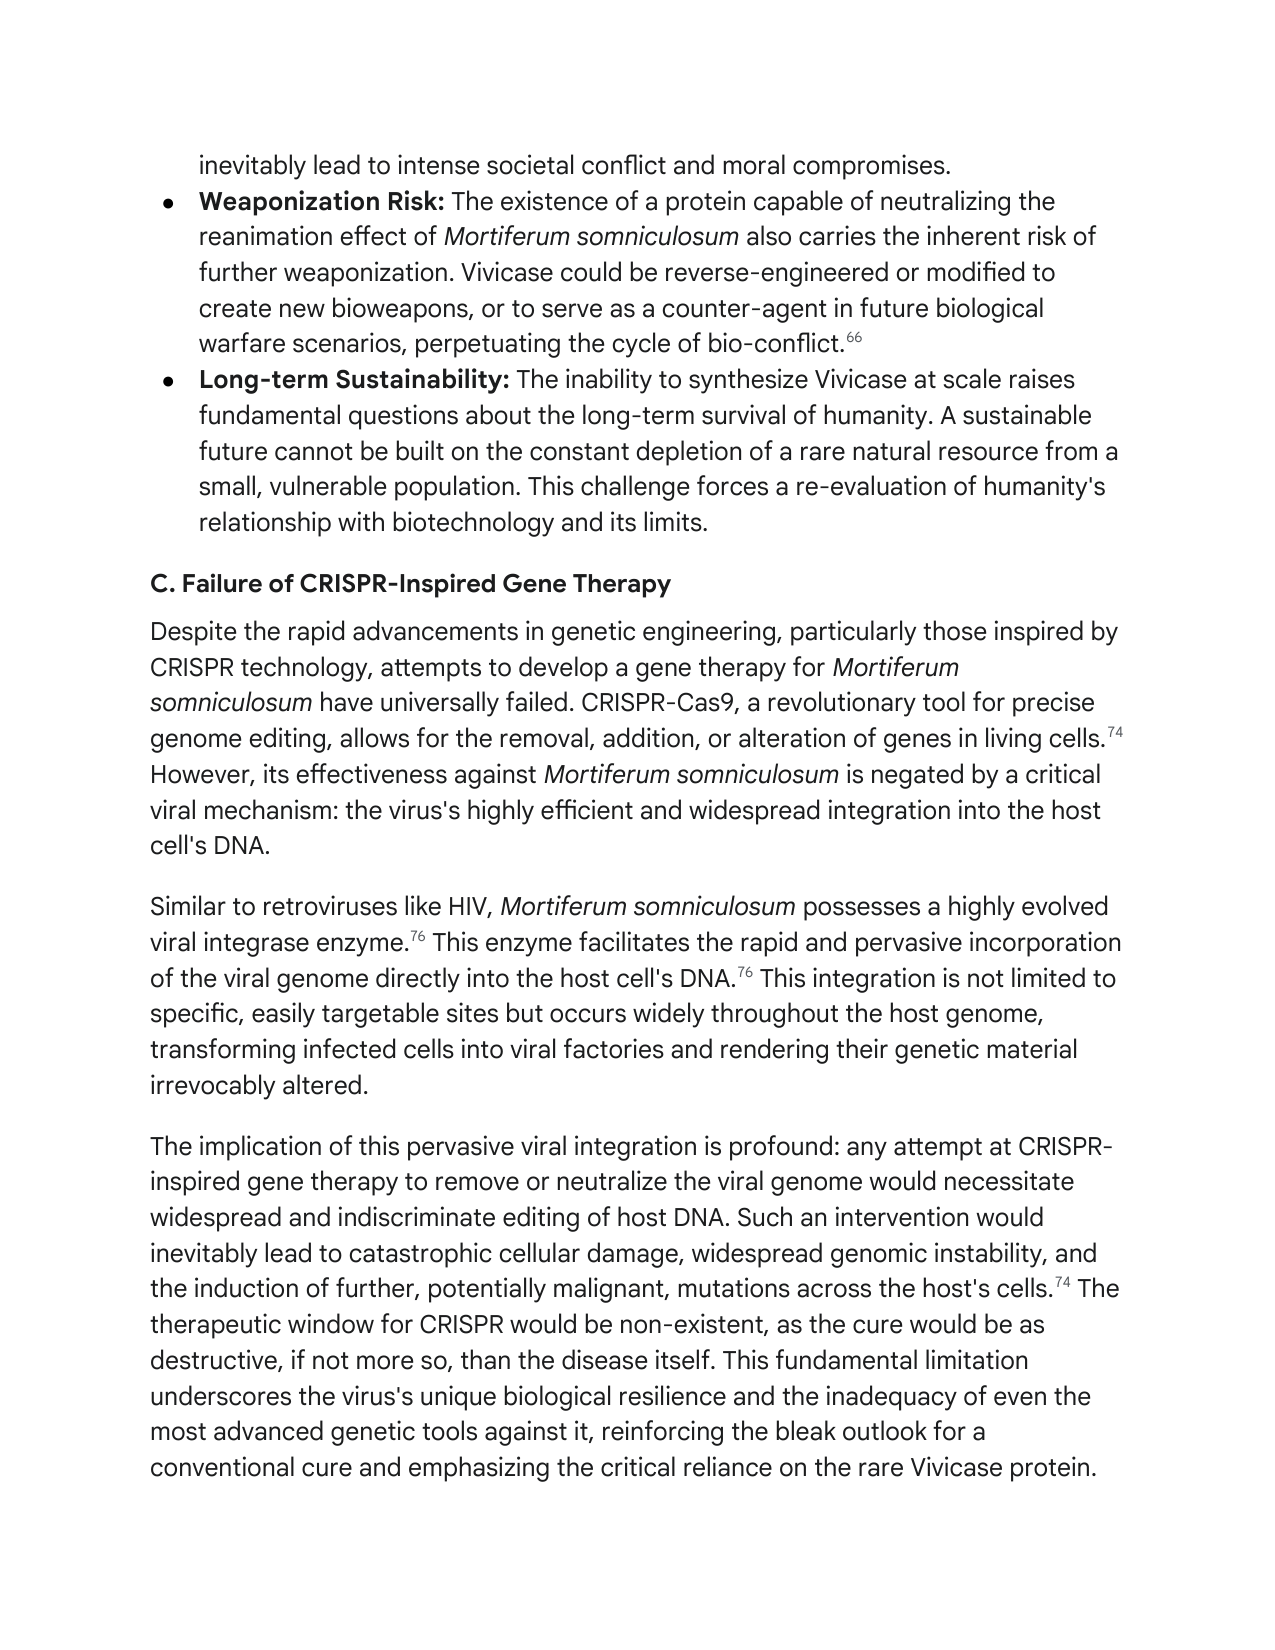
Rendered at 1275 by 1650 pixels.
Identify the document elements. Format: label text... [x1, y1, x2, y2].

list Long-term Sustainability: The inability to synthesize Vivicase at scale raises fundamental questions about the long-term survival of humanity. A sustainable future cannot be built on the constant depletion of a rare natural resource from a small, vulnerable population. This challenge forces a re-evaluation of humanity's relationship with biotechnology and its limits. [161, 364, 1125, 539]
text Despite the rapid advancements in genetic engineering, particularly those inspired by CRISPR technology, attempts to develop a gene therapy for Mortiferum somniculosum have universally failed. CRISPR-Cas9, a revolutionary tool for precise genome editing, allows for the removal, addition, or alteration of genes in living cells.74 However, its effectiveness against Mortiferum somniculosum is negated by a critical viral mechanism: the virus's highly efficient and widespread integration into the host cell's DNA. [150, 616, 1125, 862]
text Similar to retroviruses like HIV, Mortiferum somniculosum possesses a highly evolved viral integrase enzyme.76 This enzyme facilitates the rapid and pervasive incorporation of the viral genome directly into the host cell's DNA.76 This integration is not limited to specific, easily targetable sites but occurs widely throughout the host genome, transforming infected cells into viral factories and rendering their genetic material irrevocably altered. [150, 891, 1125, 1101]
text The implication of this pervasive viral integration is profound: any attempt at CRISPR-inspired gene therapy to remove or neutralize the viral genome would necessitate widespread and indiscriminate editing of host DNA. Such an intervention would inevitably lead to catastrophic cellular damage, widespread genomic instability, and the induction of further, potentially malignant, mutations across the host's cells.74 The therapeutic window for CRISPR would be non-existent, as the cure would be as destructive, if not more so, than the disease itself. This fundamental limitation underscores the virus's unique biological resilience and the inadequacy of even the most advanced genetic tools against it, reinforcing the bleak outlook for a conventional cure and emphasizing the critical reliance on the rare Vivicase protein. [150, 1131, 1125, 1484]
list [161, 150, 1125, 181]
subtitle C. Failure of CRISPR-Inspired Gene Therapy [150, 568, 1125, 599]
list Weaponization Risk: The existence of a protein capable of neutralizing the reanimation effect of Mortiferum somniculosum also carries the inherent risk of further weaponization. Vivicase could be reverse-engineered or modified to create new bioweapons, or to serve as a counter-agent in future biological warfare scenarios, perpetuating the cycle of bio-conflict.66 [161, 186, 1125, 360]
